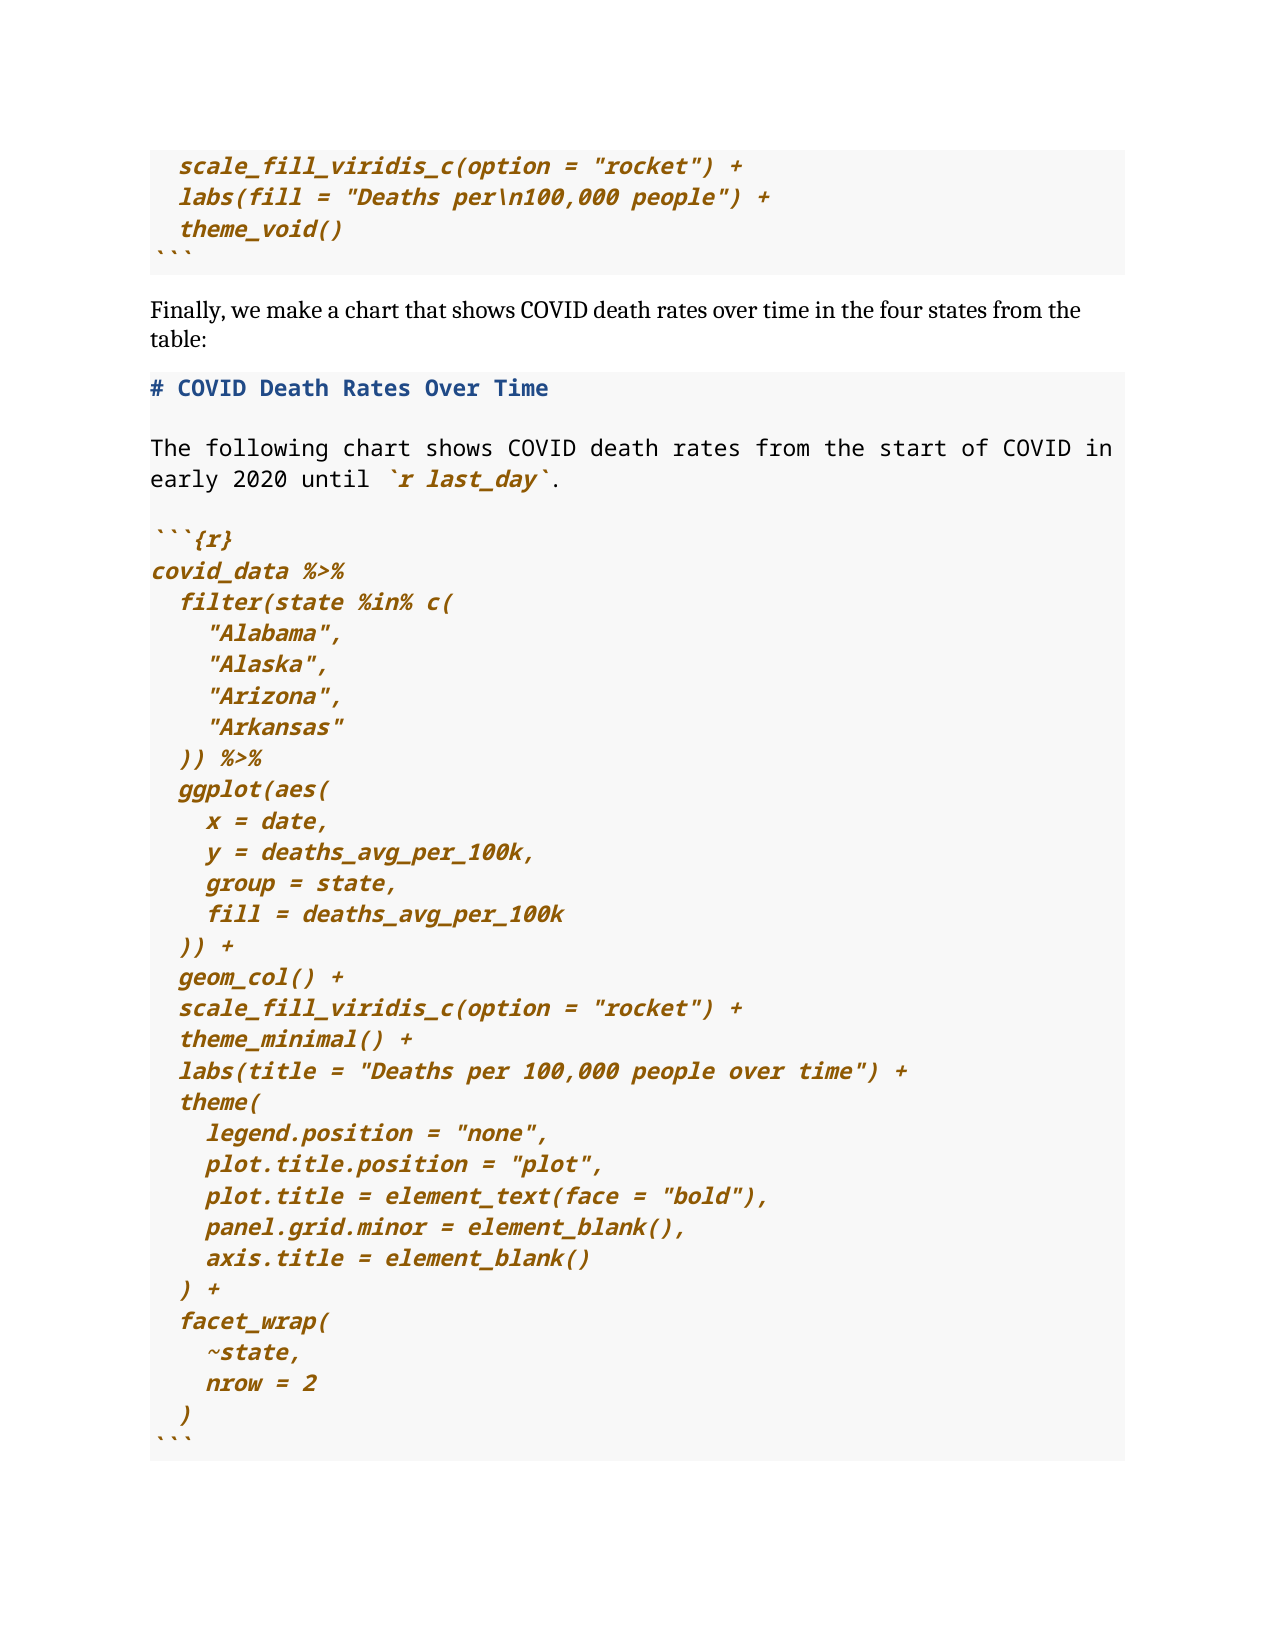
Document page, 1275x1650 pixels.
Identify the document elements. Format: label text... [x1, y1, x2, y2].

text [150, 150, 1125, 275]
text # COVID Death Rates Over Time The following chart shows COVID death rates from the start of COVID in early 2020 until `r last_day`. ```{r} covid_data %>% filter(state %in% c( "Alabama", "Alaska", "Arizona", "Arkansas" )) %>% ggplot(aes( x = date, y = deaths_avg_per_100k, group = state, fill = deaths_avg_per_100k )) + geom_col() + scale_fill_viridis_c(option = "rocket") + theme_minimal() + labs(title = "Deaths per 100,000 people over time") + theme( legend.position = "none", plot.title.position = "plot", plot.title = element_text(face = "bold"), panel.grid.minor = element_blank(), axis.title = element_blank() ) + facet_wrap( ~state, nrow = 2 ) ``` [150, 372, 1125, 1461]
text Finally, we make a chart that shows COVID death rates over time in the four states from the table: [150, 296, 1125, 353]
